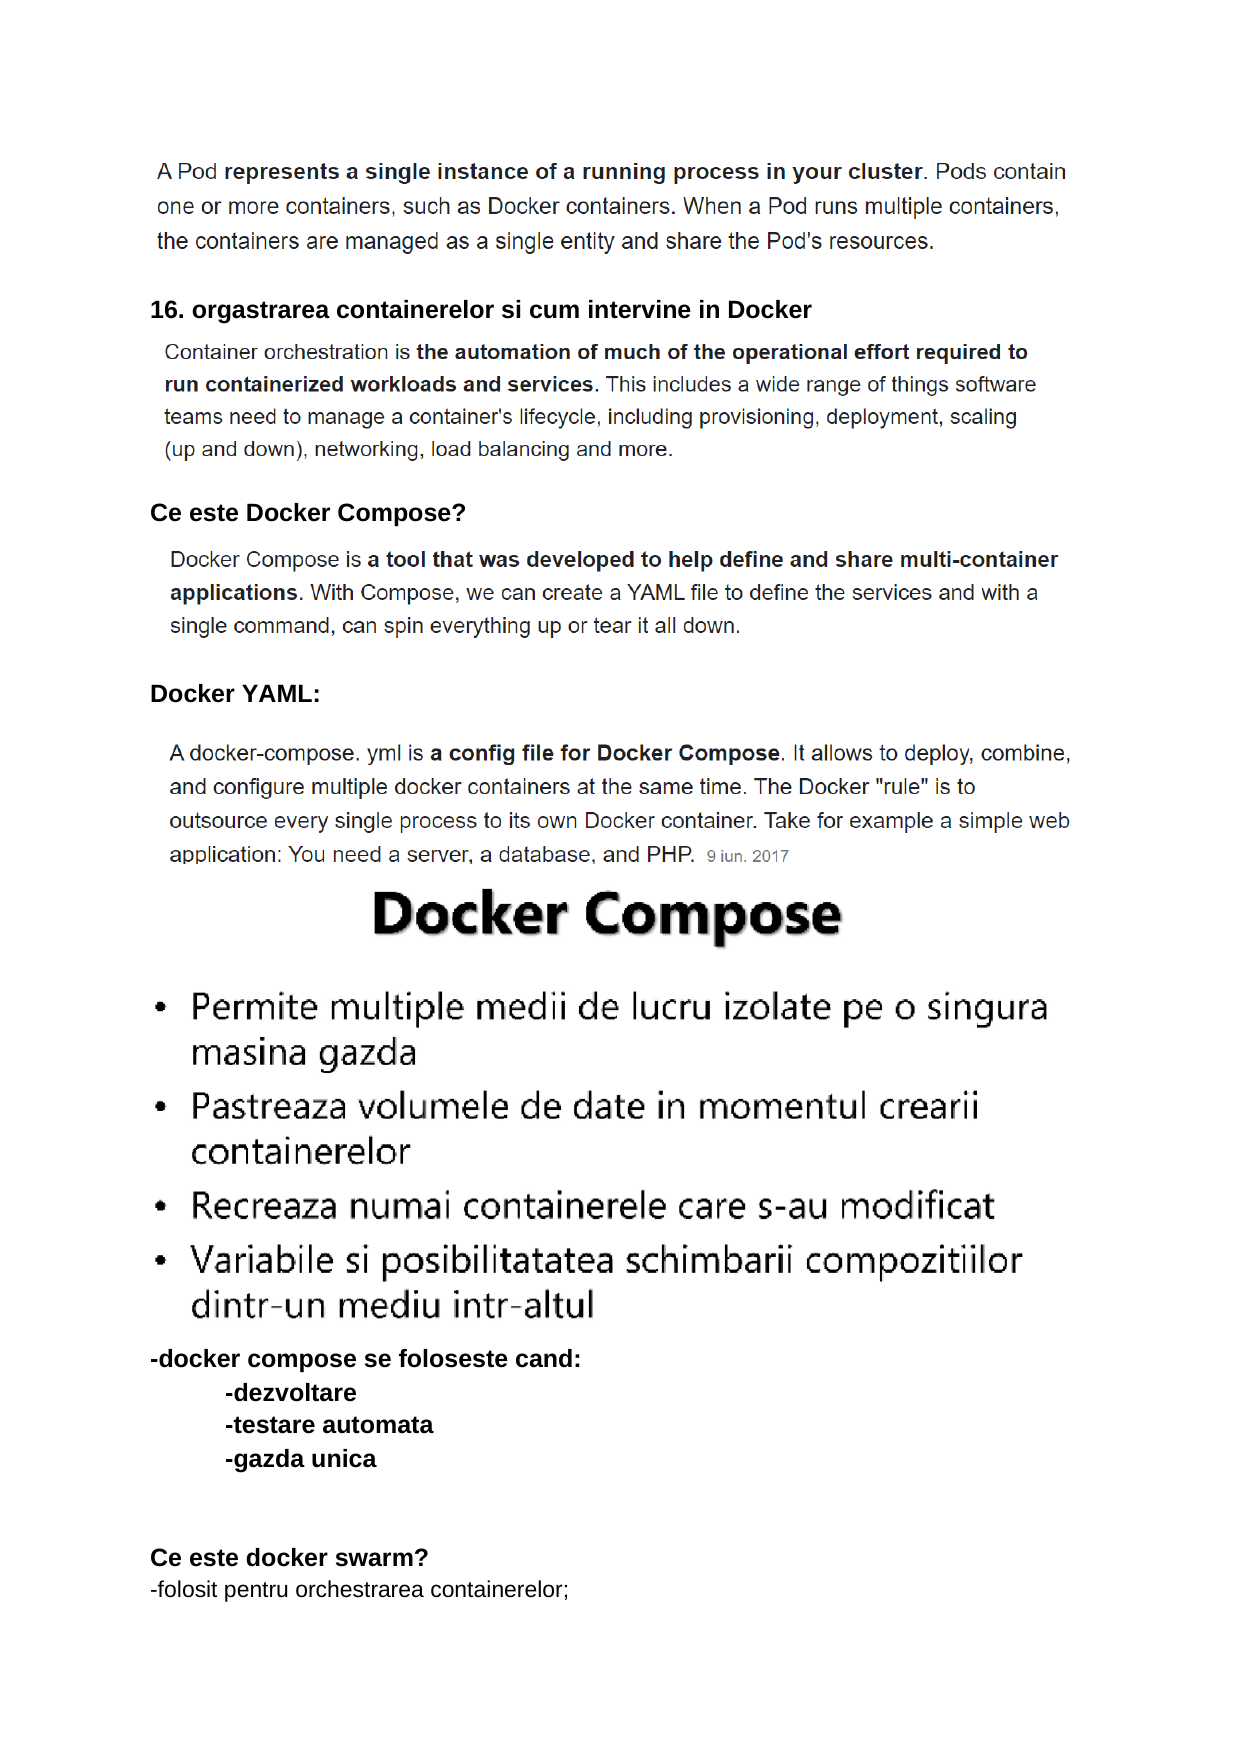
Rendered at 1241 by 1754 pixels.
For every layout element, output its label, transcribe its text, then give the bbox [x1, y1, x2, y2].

text -dezvoltare [150, 1377, 1090, 1406]
picture [150, 531, 1091, 642]
text -docker compose se foloseste cand: [150, 1344, 1090, 1373]
picture [150, 711, 1091, 864]
text -gazda unica [150, 1443, 1090, 1472]
text Docker YAML: [150, 679, 1090, 707]
picture [150, 150, 1091, 259]
text 16. orgastrarea containerelor si cum intervine in Docker [150, 295, 1090, 324]
picture [150, 867, 1091, 1341]
text Ce este docker swarm? [150, 1543, 1090, 1571]
picture [150, 328, 1091, 462]
text -testare automata [150, 1411, 1090, 1439]
text -folosit pentru orchestrarea containerelor; [150, 1576, 1090, 1602]
text Ce este Docker Compose? [150, 498, 1090, 527]
